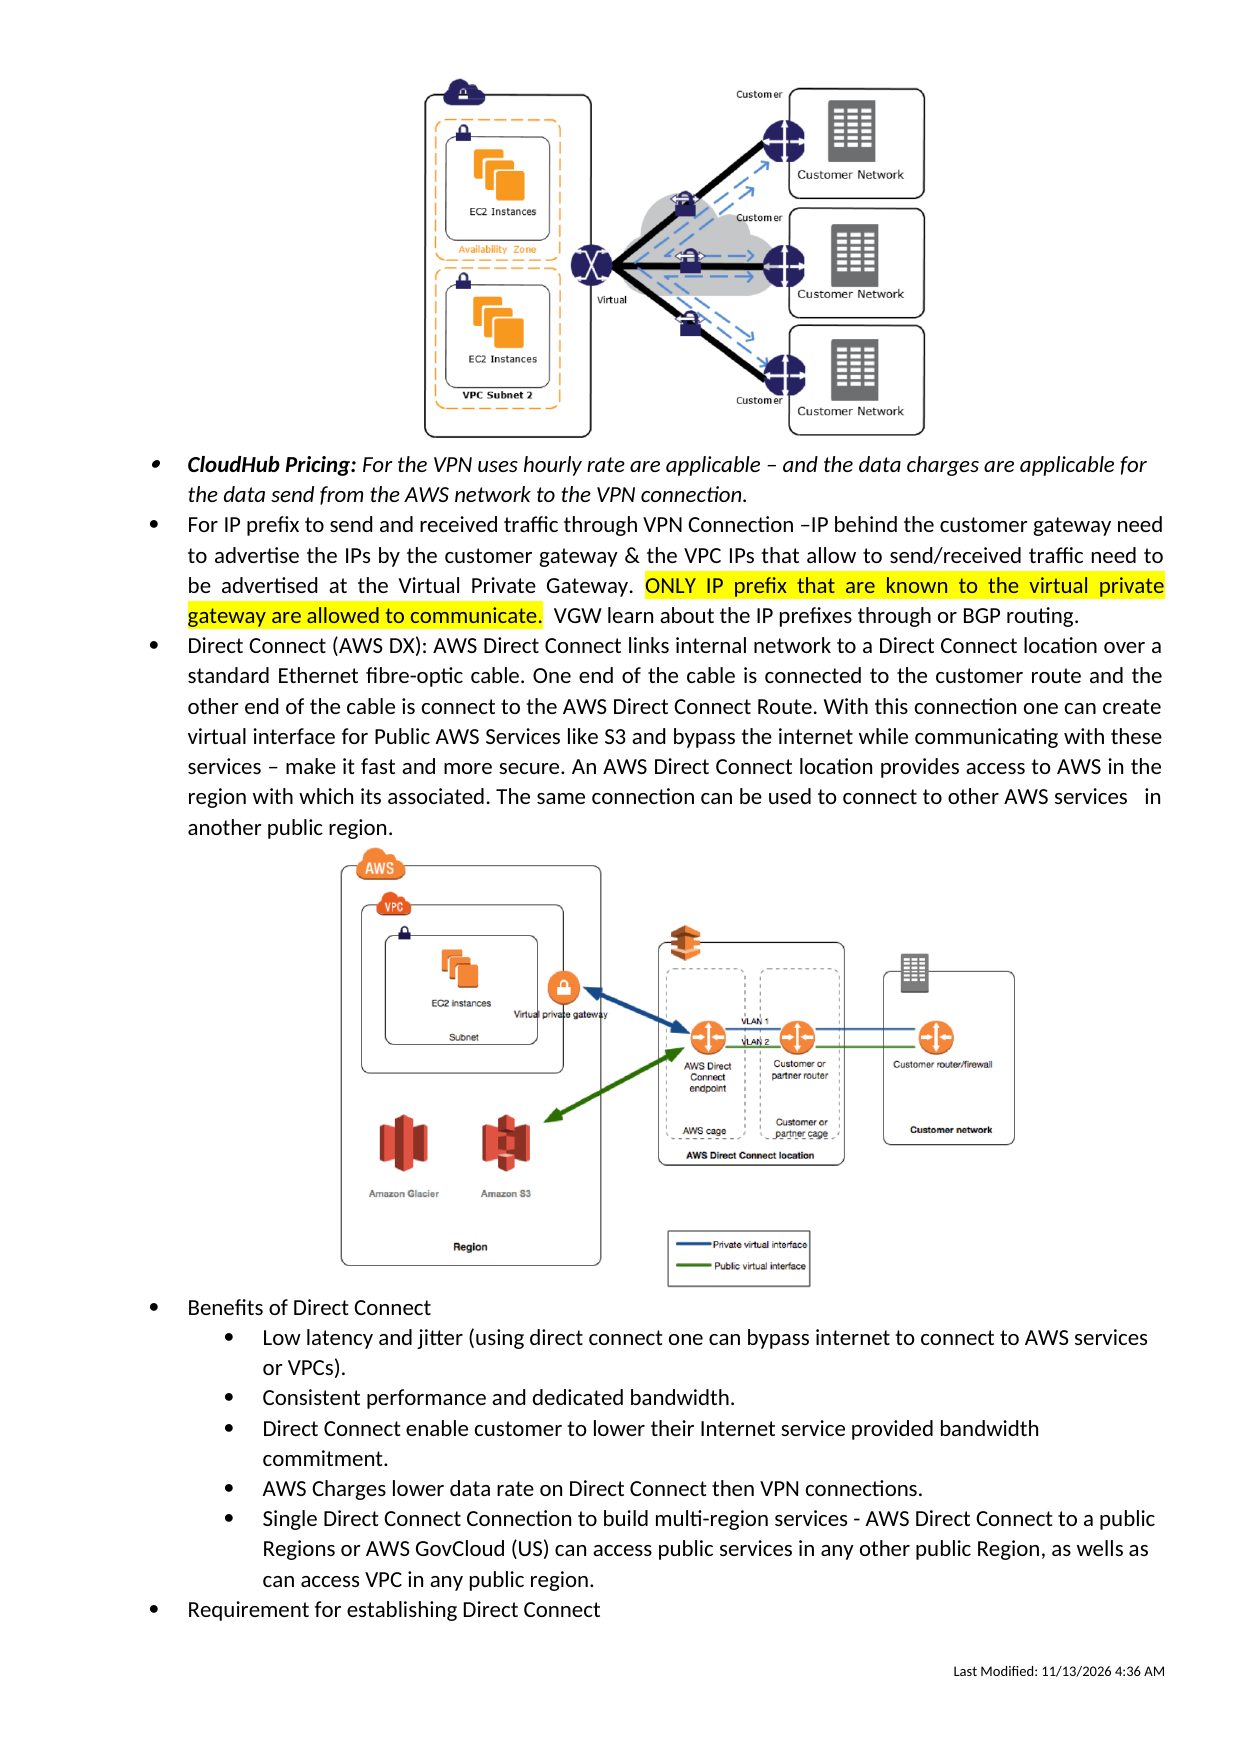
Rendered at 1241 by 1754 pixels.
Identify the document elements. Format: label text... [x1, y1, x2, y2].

list Direct Connect enable customer to lower their Internet service provided bandwidth commitment. [225, 1414, 1165, 1472]
list Consistent performance and dedicated bandwidth. [225, 1383, 1165, 1412]
list AWS Charges lower data rate on Direct Connect then VPN connections. [225, 1474, 1165, 1502]
list For IP prefix to send and received traffic through VPN Connection –IP behind the customer gateway need to advertise the IPs by the customer gateway & the VPC IPs that allow to send/received traffic need to be advertised at the Virtual Private Gateway. ONLY IP prefix that are known to the virtual private gateway are allowed to communicate. VGW learn about the IP prefixes through or BGP routing. [150, 511, 1165, 629]
list Benefits of Direct Connect [150, 1293, 1165, 1321]
list Low latency and jitter (using direct connect one can bypass internet to connect to AWS services or VPCs). [225, 1323, 1165, 1381]
picture [414, 75, 938, 448]
list CloudHub Pricing: For the VPN uses hourly rate are applicable – and the data charges are applicable for the data send from the AWS network to the VPN connection. [150, 450, 1165, 508]
list Direct Connect (AWS DX): AWS Direct Connect links internal network to a Direct Connect location over a standard Ethernet fibre-optic cable. One end of the cable is connected to the customer route and the other end of the cable is connect to the AWS Direct Connect Route. With this connection one can create virtual interface for Public AWS Services like S3 and bypass the internet while communicating with these services – make it fast and more secure. An AWS Direct Connect location provides access to AWS in the region with which its associated. The same connection can be used to connect to other AWS services in another public region. [150, 631, 1165, 841]
picture [333, 842, 1020, 1291]
list Requirement for establishing Direct Connect [150, 1595, 1165, 1623]
list Single Direct Connect Connection to build multi-region services - AWS Direct Connect to a public Regions or AWS GovCloud (US) can access public services in any other public Region, as wells as can access VPC in any public region. [225, 1504, 1165, 1593]
